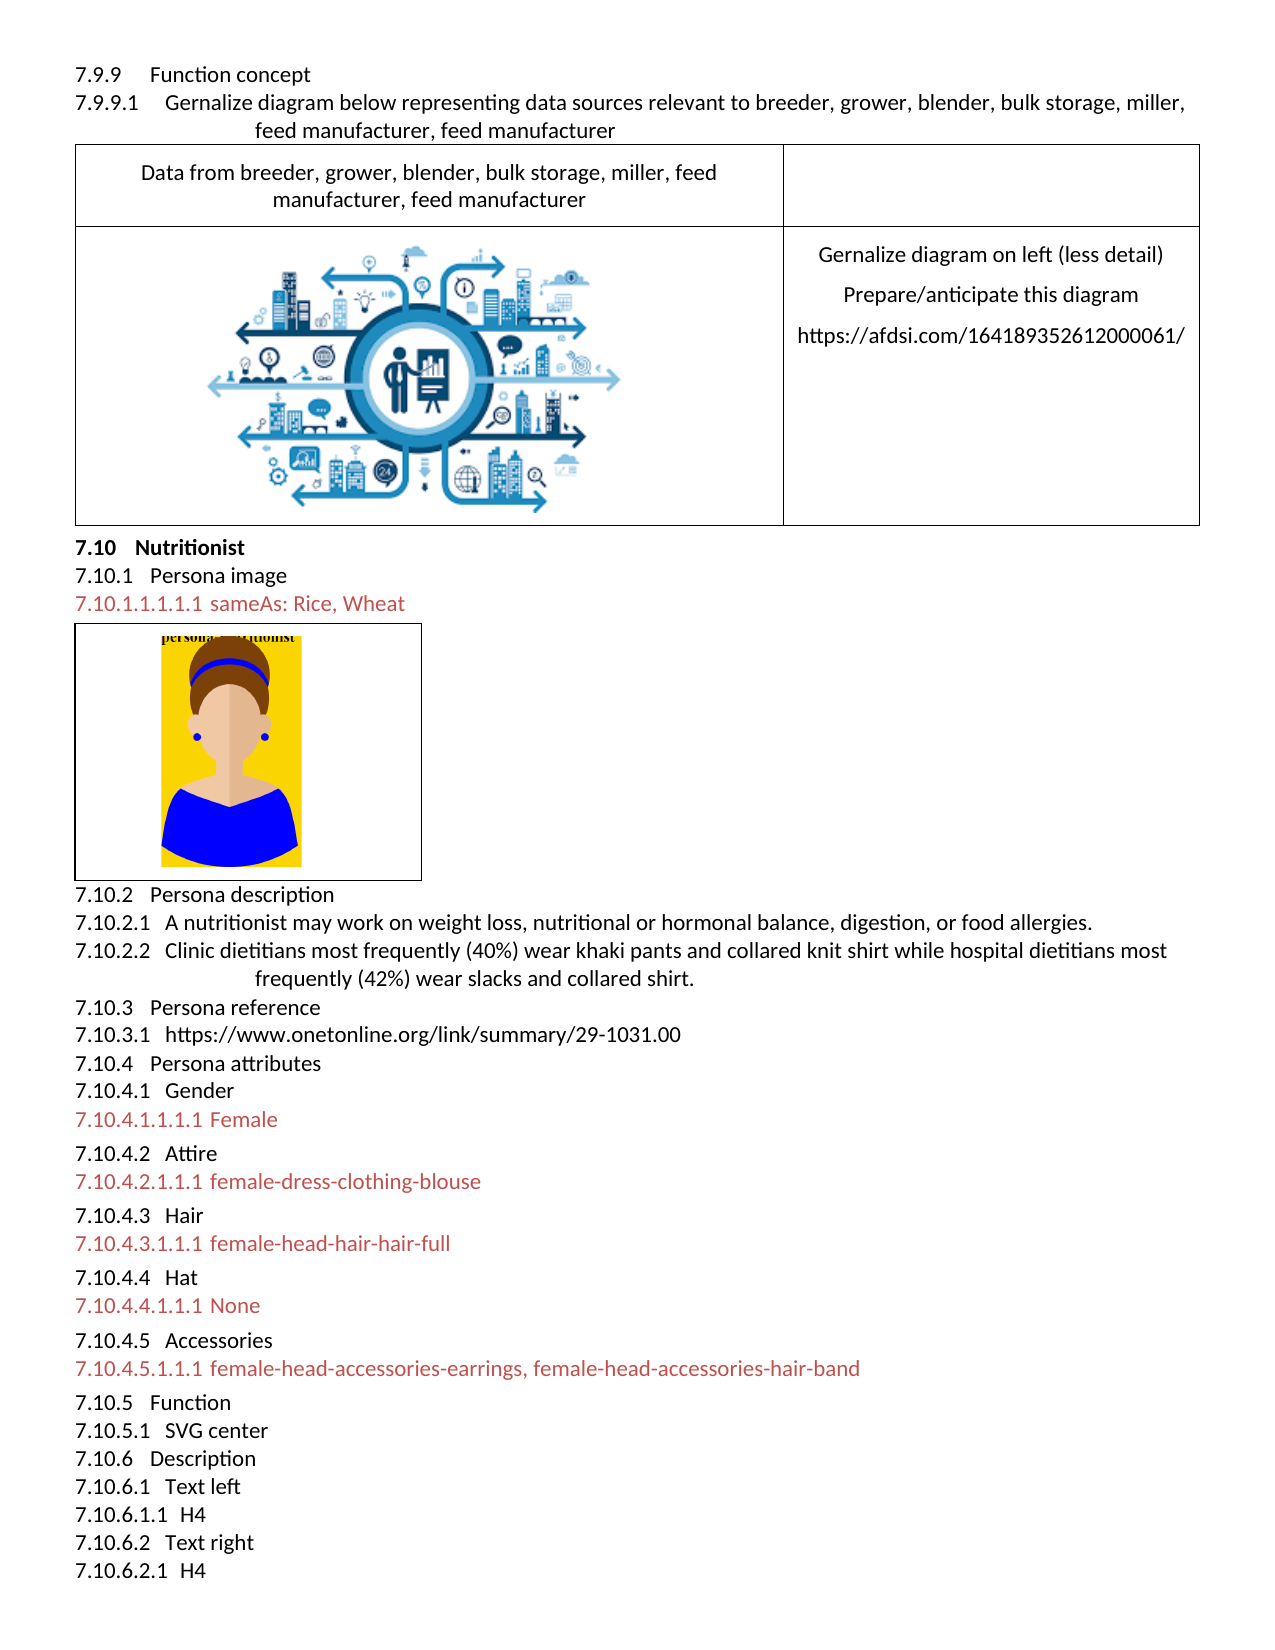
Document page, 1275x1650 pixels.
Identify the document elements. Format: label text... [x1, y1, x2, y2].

subtitle Persona reference [75, 993, 1200, 1021]
subtitle Persona description [75, 881, 1200, 908]
subtitle Function concept [75, 60, 1200, 88]
table_header Data from breeder, grower, blender, bulk storage, miller, feed manufacturer, feed manufacturer [76, 145, 783, 226]
subtitle Description [75, 1444, 1200, 1472]
subtitle Gender [75, 1077, 1200, 1105]
subtitle None [75, 1292, 1200, 1319]
subtitle Hair [75, 1201, 1200, 1229]
table_cell [76, 227, 783, 525]
subtitle Persona attributes [75, 1049, 1200, 1077]
subtitle H4 [75, 1556, 1200, 1584]
subtitle Hat [75, 1263, 1200, 1292]
subtitle sameAs: Rice, Wheat [75, 589, 1200, 617]
table_cell Gernalize diagram on left (less detail) Prepare/anticipate this diagram https://afdsi.com/164189352612000061/ [784, 227, 1199, 525]
subtitle SVG center [75, 1416, 1200, 1444]
subtitle Persona image [75, 561, 1200, 589]
subtitle female-head-accessories-earrings, female-head-accessories-hair-band [75, 1354, 1200, 1382]
subtitle Gernalize diagram below representing data sources relevant to breeder, grower, blender, bulk storage, miller, feed manufacturer, feed manufacturer [75, 88, 1200, 144]
picture [161, 636, 302, 867]
subtitle female-dress-clothing-blouse [75, 1167, 1200, 1195]
subtitle Accessories [75, 1326, 1200, 1354]
subtitle Clinic dietitians most frequently (40%) wear khaki pants and collared knit shirt while hospital dietitians most frequently (42%) wear slacks and collared shirt. [75, 937, 1200, 993]
table_header [76, 624, 421, 879]
table_header [784, 145, 1199, 226]
subtitle Text left [75, 1472, 1200, 1500]
subtitle Attire [75, 1139, 1200, 1167]
subtitle https://www.onetonline.org/link/summary/29-1031.00 [75, 1021, 1200, 1049]
subtitle female-head-hair-hair-full [75, 1229, 1200, 1257]
subtitle Function [75, 1388, 1200, 1416]
subtitle Text right [75, 1528, 1200, 1556]
subtitle A nutritionist may work on weight loss, nutritional or hormonal balance, digestion, or food allergies. [75, 908, 1200, 937]
subtitle H4 [75, 1500, 1200, 1528]
subtitle Female [75, 1105, 1200, 1133]
subtitle Nutritionist [75, 533, 1200, 561]
picture [202, 239, 657, 513]
